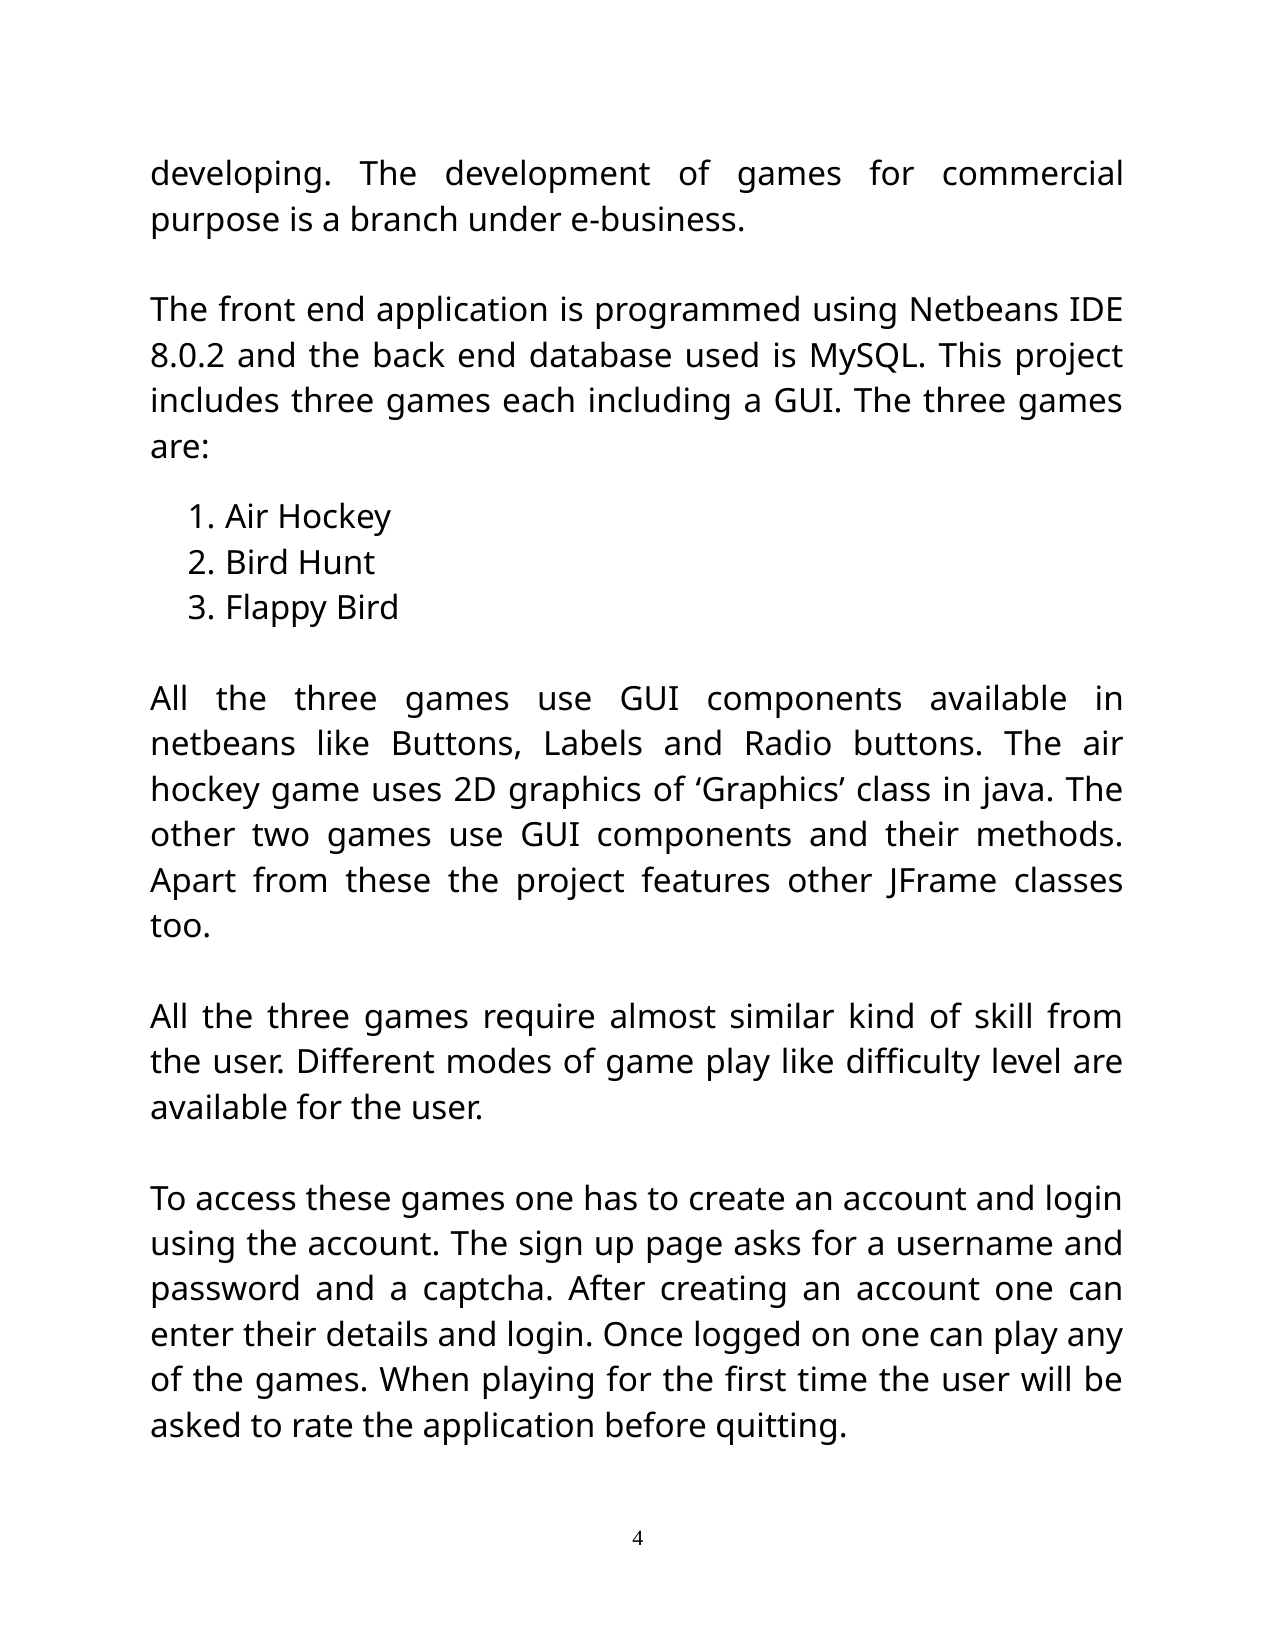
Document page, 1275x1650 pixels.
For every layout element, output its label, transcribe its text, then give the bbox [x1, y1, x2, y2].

text To access these games one has to create an account and login using the account. The sign up page asks for a username and password and a captcha. After creating an account one can enter their details and login. Once logged on one can play any of the games. When playing for the first time the user will be asked to rate the application before quitting. [150, 1174, 1125, 1447]
list Flappy Bird [187, 584, 1125, 629]
text All the three games use GUI components available in netbeans like Buttons, Labels and Radio buttons. The air hockey game uses 2D graphics of ‘Graphics’ class in java. The other two games use GUI components and their methods. Apart from these the project features other JFrame classes too. [150, 675, 1125, 947]
list Bird Hunt [187, 538, 1125, 584]
text All the three games require almost similar kind of skill from the user. Different modes of game play like difficulty level are available for the user. [150, 993, 1125, 1129]
list Air Hockey [187, 493, 1125, 538]
text The front end application is programmed using Netbeans IDE 8.0.2 and the back end database used is MySQL. This project includes three games each including a GUI. The three games are: [150, 286, 1125, 468]
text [150, 150, 1125, 241]
